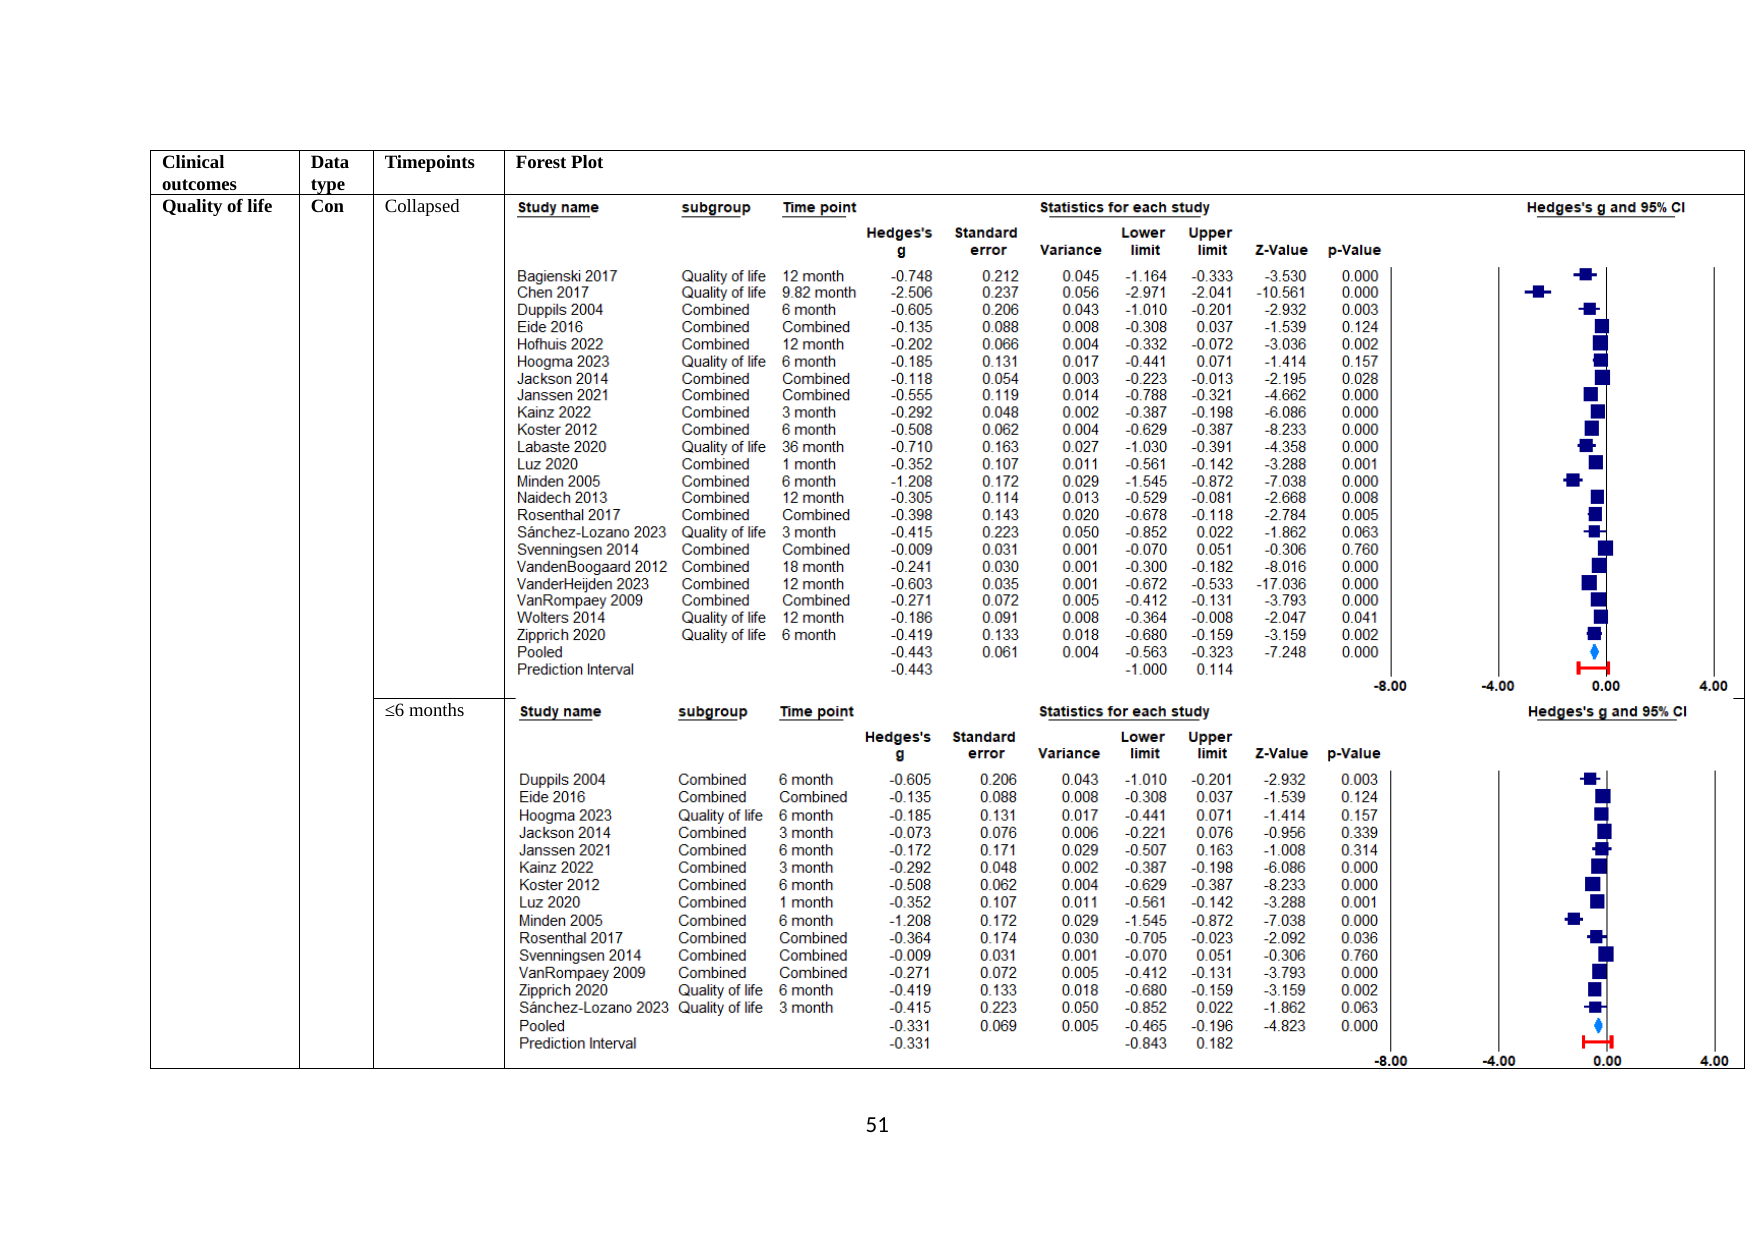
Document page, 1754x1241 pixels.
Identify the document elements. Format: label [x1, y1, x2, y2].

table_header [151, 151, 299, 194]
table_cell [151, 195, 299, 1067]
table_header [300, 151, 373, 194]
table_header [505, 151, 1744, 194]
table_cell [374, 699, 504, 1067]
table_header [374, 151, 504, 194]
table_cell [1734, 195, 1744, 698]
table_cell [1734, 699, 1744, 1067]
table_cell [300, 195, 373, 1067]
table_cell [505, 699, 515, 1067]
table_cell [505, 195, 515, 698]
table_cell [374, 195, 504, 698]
picture [515, 195, 1734, 1068]
